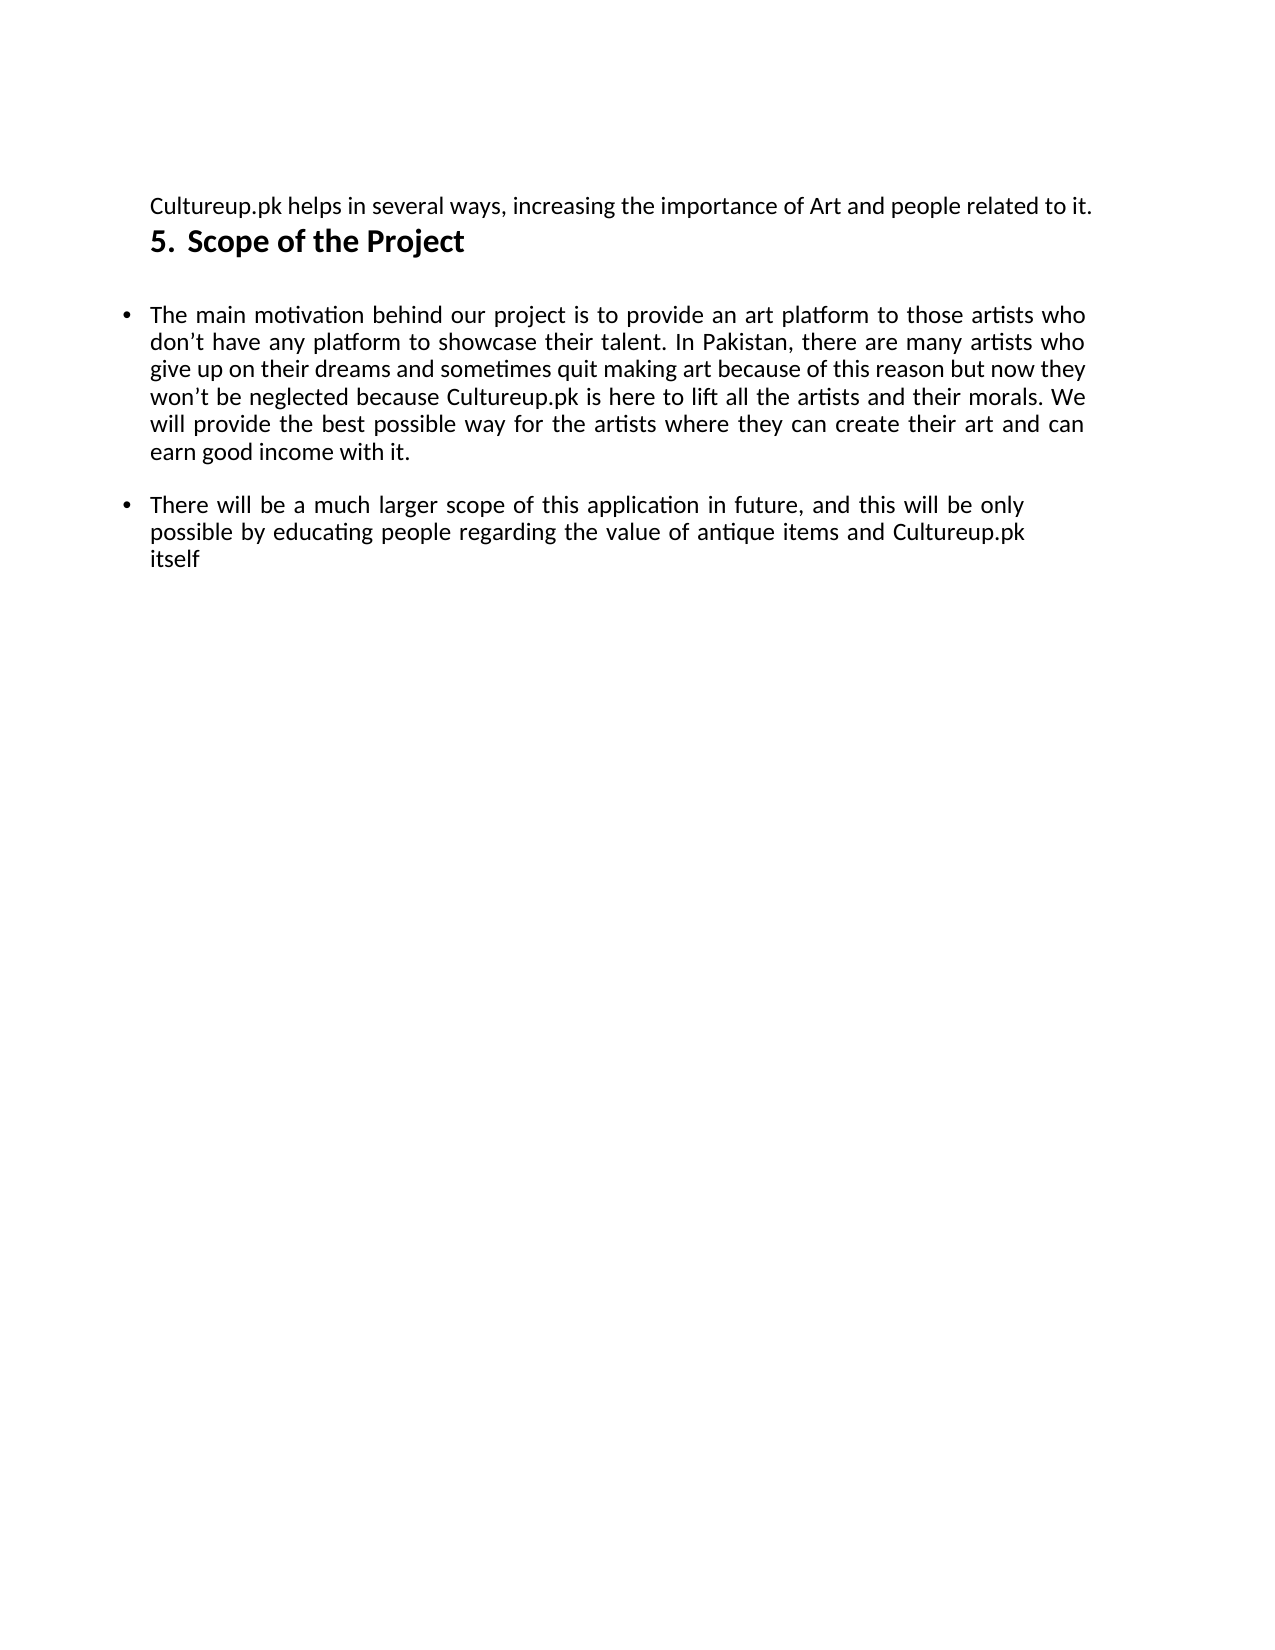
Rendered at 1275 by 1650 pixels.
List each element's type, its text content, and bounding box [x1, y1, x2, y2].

subtitle Scope of the Project [150, 221, 1237, 261]
list The main motivation behind our project is to provide an art platform to those artists who don’t have any platform to showcase their talent. In Pakistan, there are many artists who give up on their dreams and sometimes quit making art because of this reason but now they won’t be neglected because Cultureup.pk is here to lift all the artists and their morals. We will provide the best possible way for the artists where they can create their art and can earn good income with it. [122, 302, 1087, 466]
text Cultureup.pk helps in several ways, increasing the importance of Art and people related to it. [112, 190, 1237, 221]
list There will be a much larger scope of this application in future, and this will be only possible by educating people regarding the value of antique items and Cultureup.pk itself [122, 491, 1027, 574]
